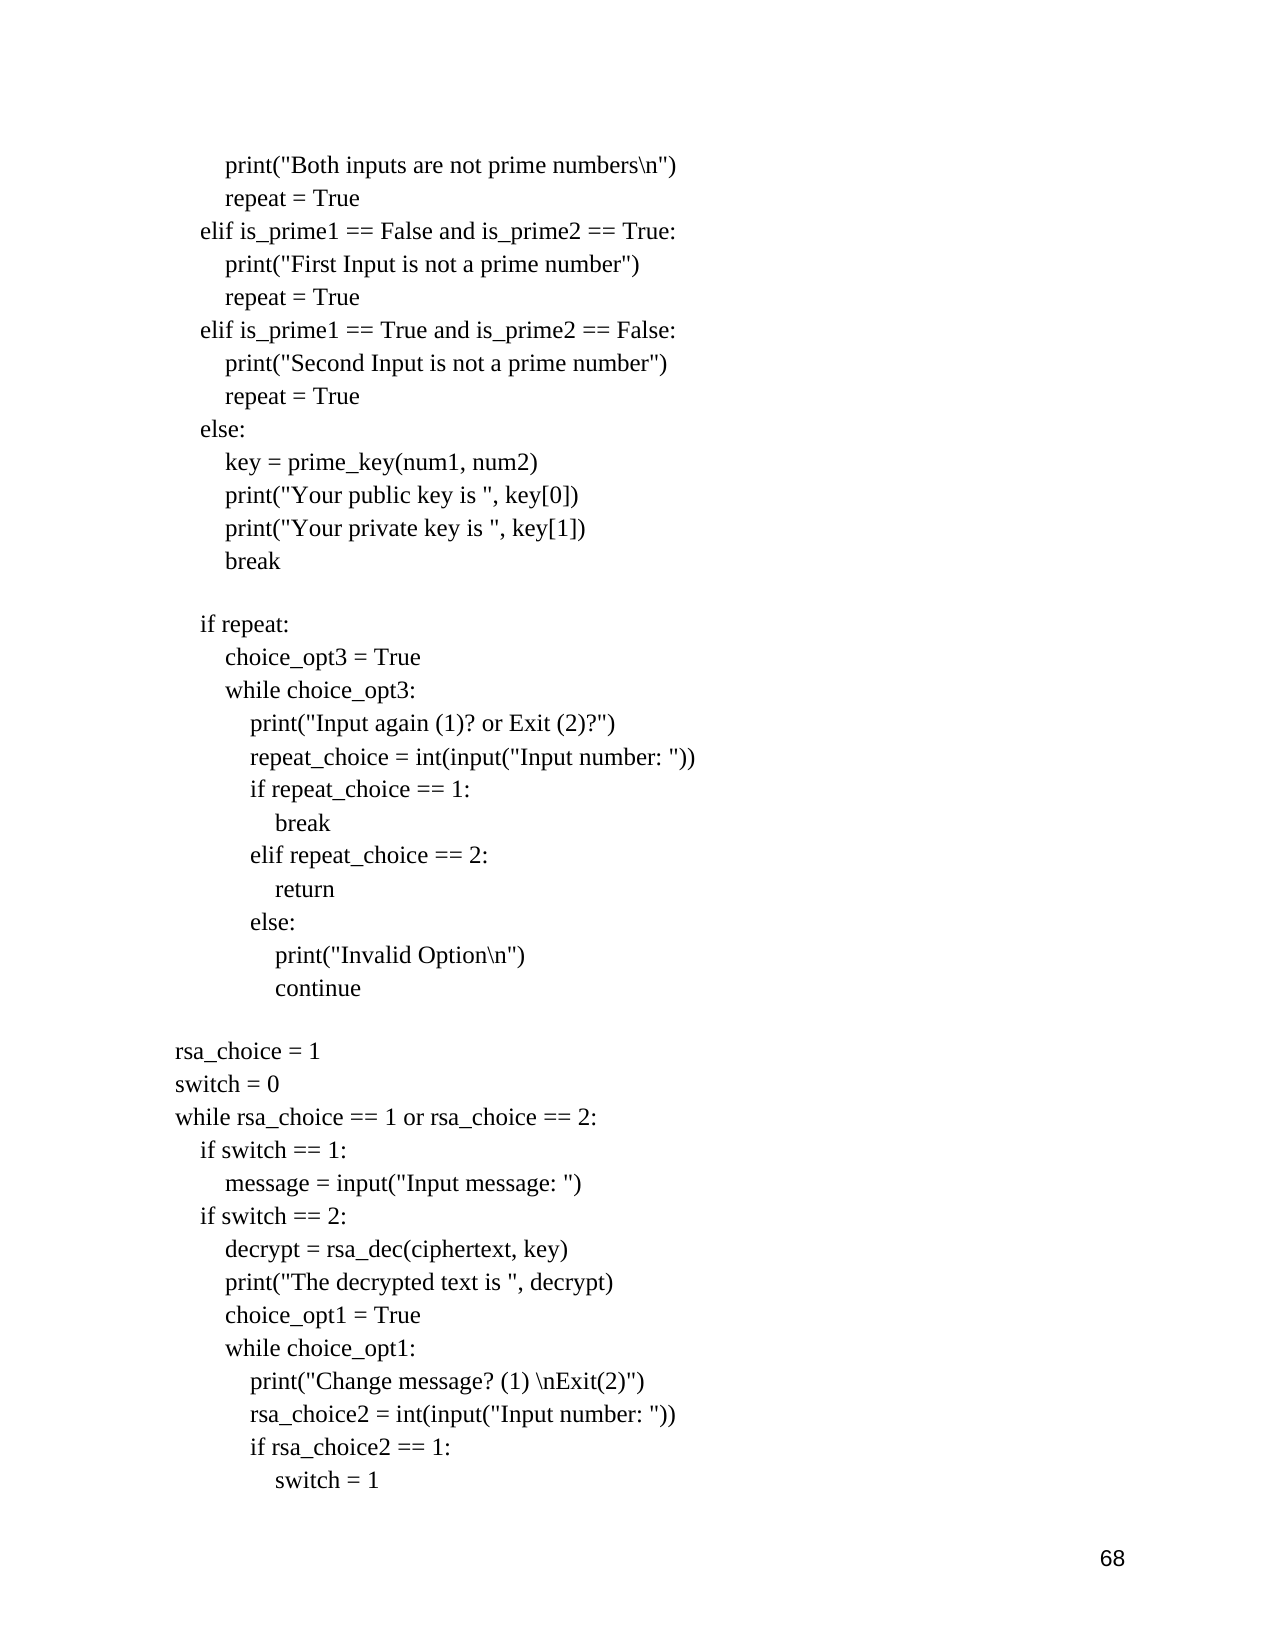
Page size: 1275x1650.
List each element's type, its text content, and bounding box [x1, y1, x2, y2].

text switch = 1 [150, 1465, 1125, 1494]
text elif is_prime1 == True and is_prime2 == False: [150, 315, 1125, 344]
text repeat = True [150, 282, 1125, 311]
text print("Change message? (1) \nExit(2)") [150, 1366, 1125, 1395]
text break [150, 546, 1125, 575]
text return [150, 874, 1125, 902]
text repeat = True [150, 183, 1125, 212]
text while choice_opt3: [150, 676, 1125, 704]
text choice_opt1 = True [150, 1300, 1125, 1329]
text key = prime_key(num1, num2) [150, 447, 1125, 476]
text print("The decrypted text is ", decrypt) [150, 1267, 1125, 1296]
text elif repeat_choice == 2: [150, 841, 1125, 869]
text if rsa_choice2 == 1: [150, 1432, 1125, 1461]
text while choice_opt1: [150, 1333, 1125, 1362]
text message = input("Input message: ") [150, 1168, 1125, 1197]
text print("First Input is not a prime number") [150, 249, 1125, 278]
text break [150, 808, 1125, 836]
text elif is_prime1 == False and is_prime2 == True: [150, 216, 1125, 245]
text if repeat: [150, 609, 1125, 638]
text decrypt = rsa_dec(ciphertext, key) [150, 1234, 1125, 1263]
text print("Second Input is not a prime number") [150, 348, 1125, 377]
text print("Invalid Option\n") [150, 940, 1125, 968]
text rsa_choice2 = int(input("Input number: ")) [150, 1399, 1125, 1428]
text print("Both inputs are not prime numbers\n") [150, 150, 1125, 179]
text continue [150, 973, 1125, 1001]
text if switch == 2: [150, 1201, 1125, 1230]
text choice_opt3 = True [150, 642, 1125, 671]
text repeat_choice = int(input("Input number: ")) [150, 742, 1125, 770]
text repeat = True [150, 381, 1125, 410]
text print("Your private key is ", key[1]) [150, 513, 1125, 542]
text print("Input again (1)? or Exit (2)?") [150, 708, 1125, 737]
text print("Your public key is ", key[0]) [150, 480, 1125, 509]
text if repeat_choice == 1: [150, 774, 1125, 803]
text if switch == 1: [150, 1135, 1125, 1164]
text else: [150, 414, 1125, 443]
text else: [150, 907, 1125, 935]
text while rsa_choice == 1 or rsa_choice == 2: [150, 1102, 1125, 1131]
text rsa_choice = 1 [150, 1036, 1125, 1065]
text switch = 0 [150, 1069, 1125, 1098]
